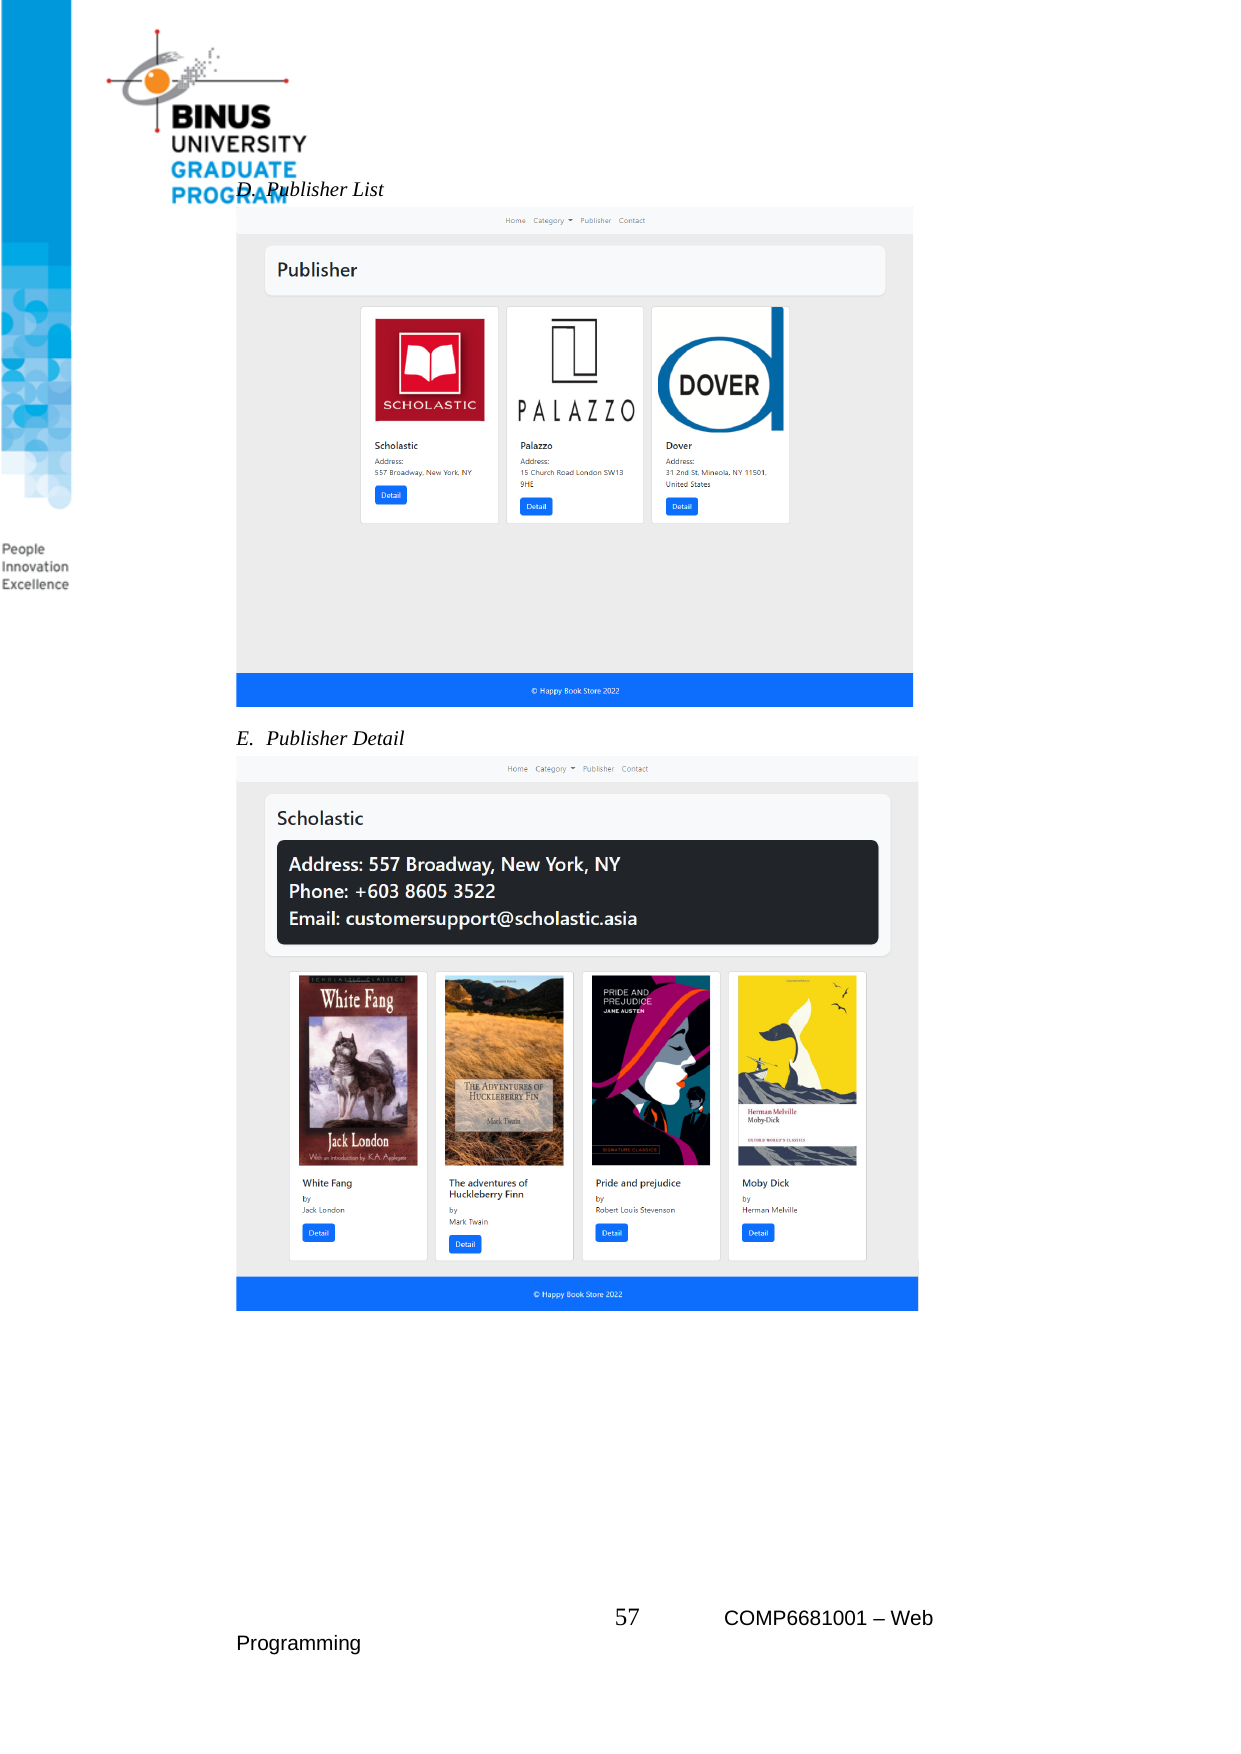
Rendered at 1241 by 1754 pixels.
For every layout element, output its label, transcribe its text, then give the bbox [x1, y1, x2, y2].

picture [0, 0, 914, 707]
picture [236, 756, 919, 1311]
subtitle Publisher Detail [236, 726, 1063, 750]
subtitle Publisher List [236, 177, 1063, 201]
